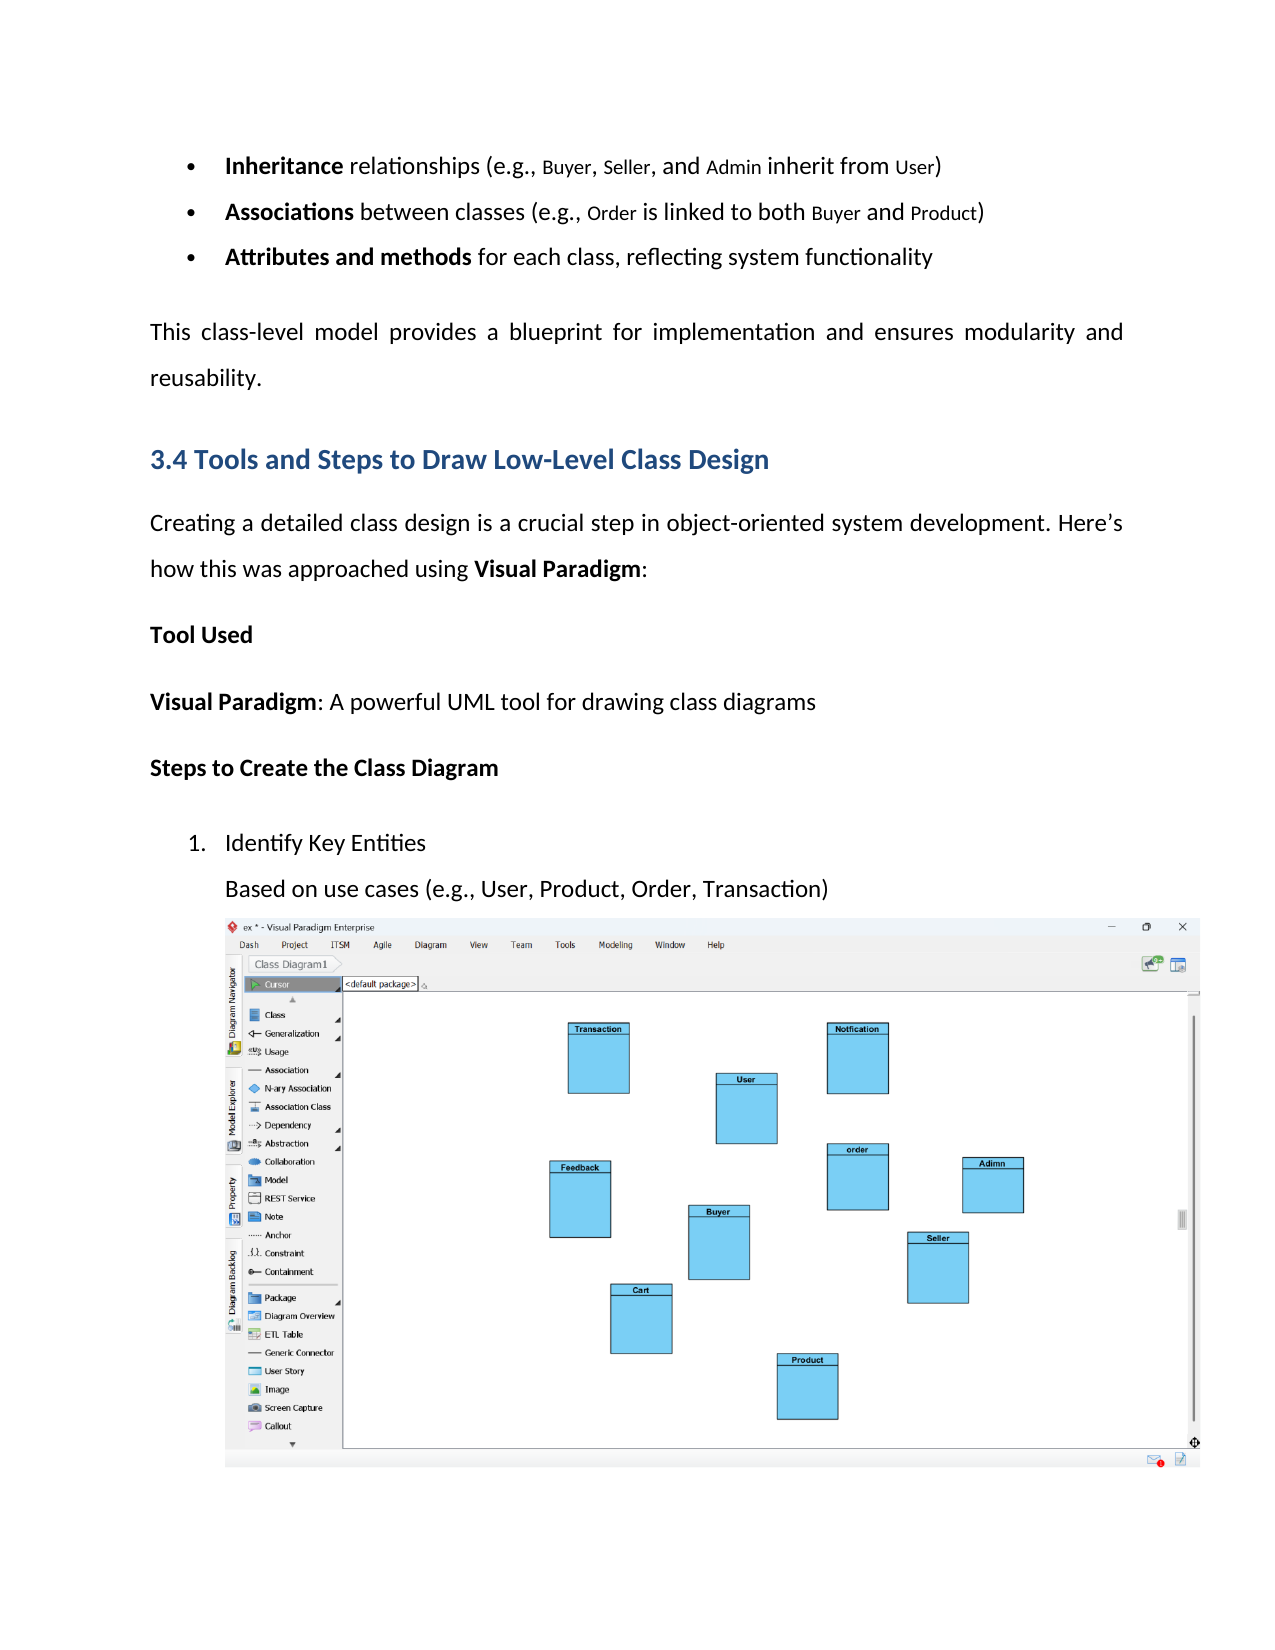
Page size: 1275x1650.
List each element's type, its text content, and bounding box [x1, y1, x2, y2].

list Based on use cases (e.g., User, Product, Order, Transaction) [225, 873, 1125, 904]
list Inheritance relationships (e.g., Buyer, Seller, and Admin inherit from User) [187, 150, 1125, 181]
text Steps to Create the Class Diagram [150, 752, 1125, 783]
text Tool Used [150, 619, 1125, 650]
text This class-level model provides a blueprint for implementation and ensures modularity and reusability. [150, 316, 1125, 393]
list Associations between classes (e.g., Order is linked to both Buyer and Product) [187, 196, 1125, 226]
list Identify Key Entities [187, 827, 1125, 858]
text Visual Paradigm: A powerful UML tool for drawing class diagrams [150, 686, 1125, 716]
text Creating a detailed class design is a crucial step in object-oriented system development. Here’s how this was approached using Visual Paradigm: [150, 507, 1125, 583]
list Attributes and methods for each class, reflecting system functionality [187, 241, 1125, 272]
subtitle 3.4 Tools and Steps to Draw Low-Level Class Design [150, 441, 1125, 477]
picture [225, 918, 1200, 1468]
